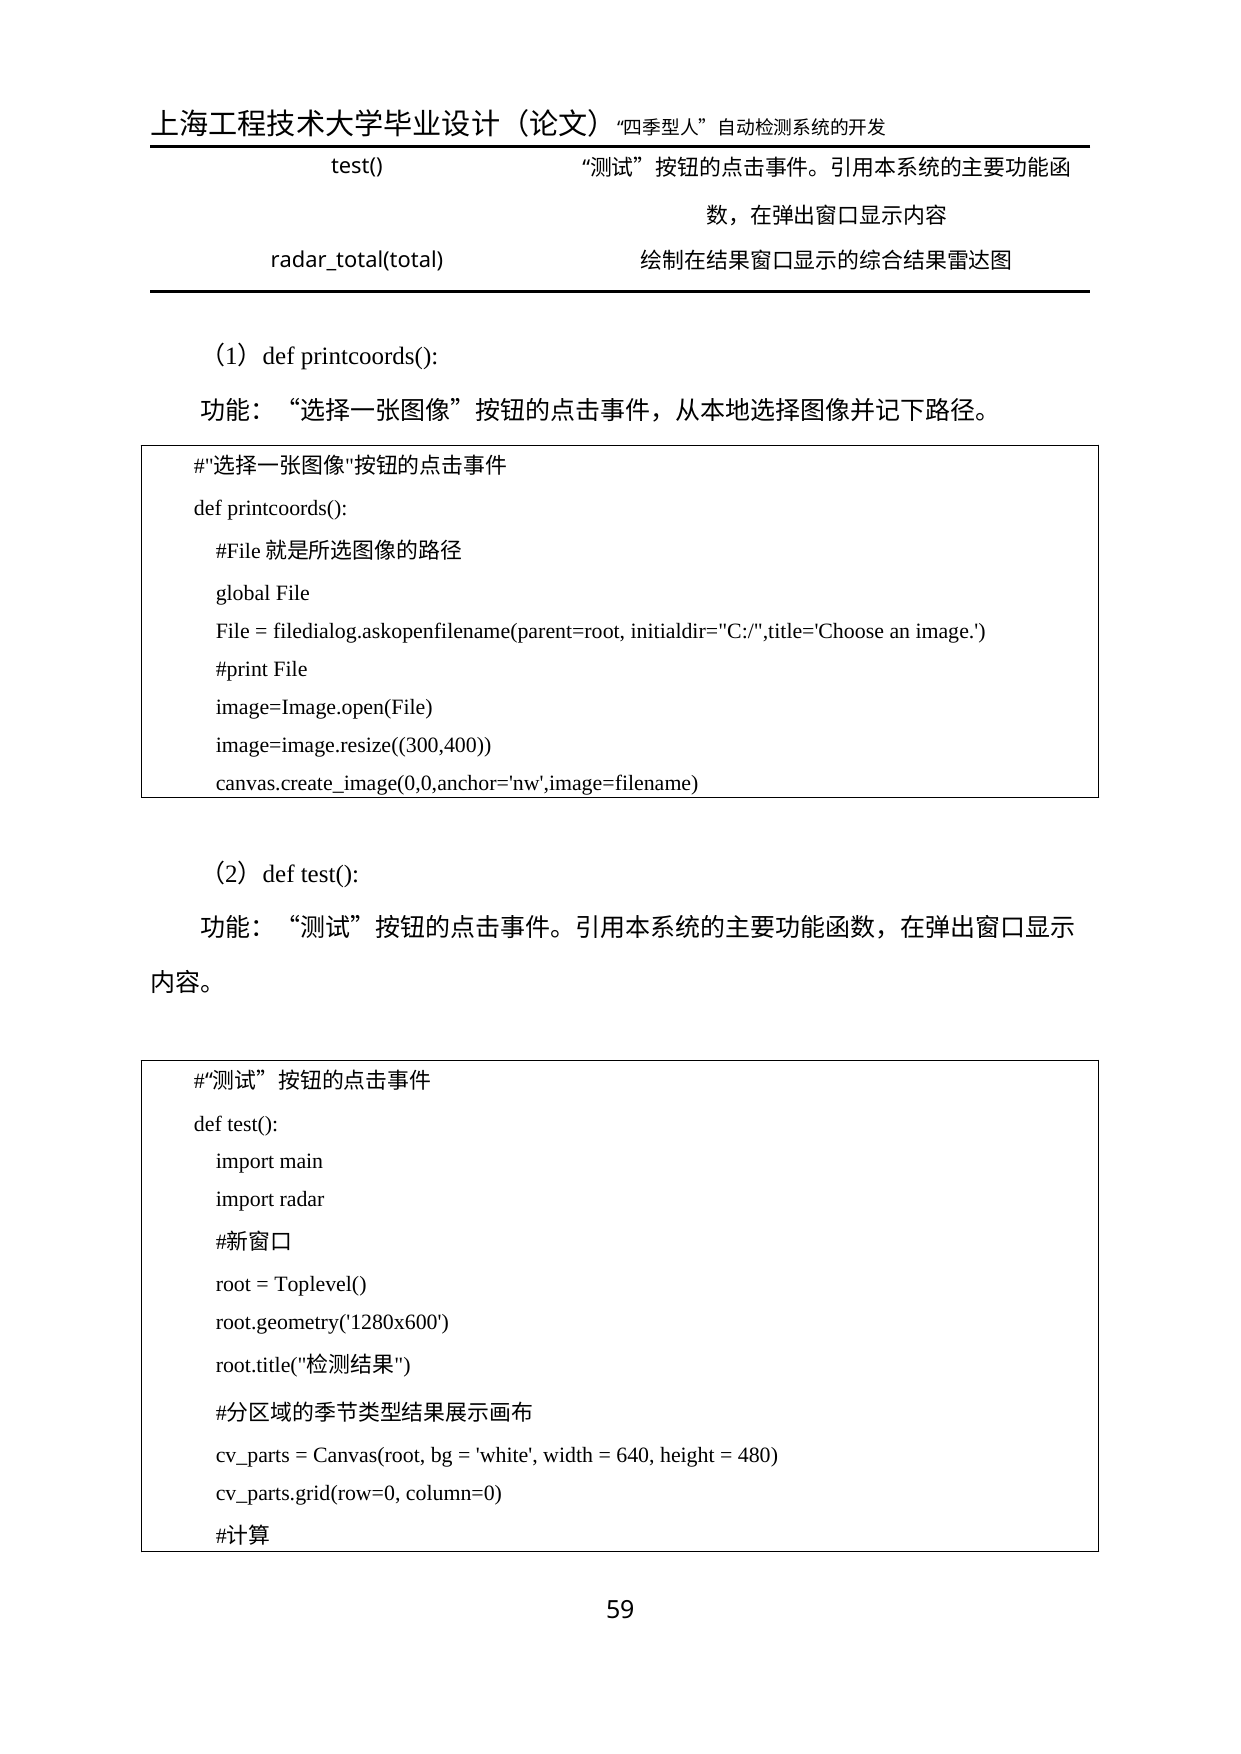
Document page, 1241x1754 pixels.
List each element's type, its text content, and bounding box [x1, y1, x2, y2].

text root.geometry('1280x600') [142, 1306, 1098, 1334]
text #print File [142, 653, 1098, 681]
text image=Image.open(File) [142, 691, 1098, 719]
table_cell 绘制在结果窗口显示的综合结果雷达图 [563, 244, 1089, 289]
text root = Toplevel() [142, 1268, 1098, 1297]
text 功能：“测试”按钮的点击事件。引用本系统的主要功能函数，在弹出窗口显示内容。 [150, 908, 1090, 998]
text #File就是所选图像的路径 [142, 530, 1098, 564]
text #分区域的季节类型结果展示画布 [142, 1391, 1098, 1426]
text 功能：“选择一张图像”按钮的点击事件，从本地选择图像并记下路径。 [150, 390, 1090, 426]
text def printcoords(): [142, 492, 1098, 520]
table_cell radar_total(total) [150, 244, 563, 289]
table_cell test() [150, 150, 563, 243]
text import main [142, 1145, 1098, 1173]
text import radar [142, 1183, 1098, 1211]
text cv_parts.grid(row=0, column=0) [142, 1477, 1098, 1505]
text canvas.create_image(0,0,anchor='nw',image=filename) [142, 766, 1098, 797]
text #计算 [142, 1514, 1098, 1551]
text cv_parts = Canvas(root, bg = 'white', width = 640, height = 480) [142, 1439, 1098, 1467]
text （2）def test(): [150, 853, 1090, 890]
text image=image.resize((300,400)) [142, 728, 1098, 757]
text （1）def printcoords(): [150, 336, 1090, 372]
text #新窗口 [142, 1221, 1098, 1256]
text def test(): [142, 1107, 1098, 1136]
text #"选择一张图像"按钮的点击事件 [142, 446, 1098, 479]
text File = filedialog.askopenfilename(parent=root, initialdir="C:/",title='Choose an image.') [142, 615, 1098, 643]
text #“测试”按钮的点击事件 [142, 1061, 1098, 1095]
table_cell “测试”按钮的点击事件。引用本系统的主要功能函数，在弹出窗口显示内容 [563, 150, 1089, 243]
text global File [142, 577, 1098, 606]
text root.title("检测结果") [142, 1344, 1098, 1379]
